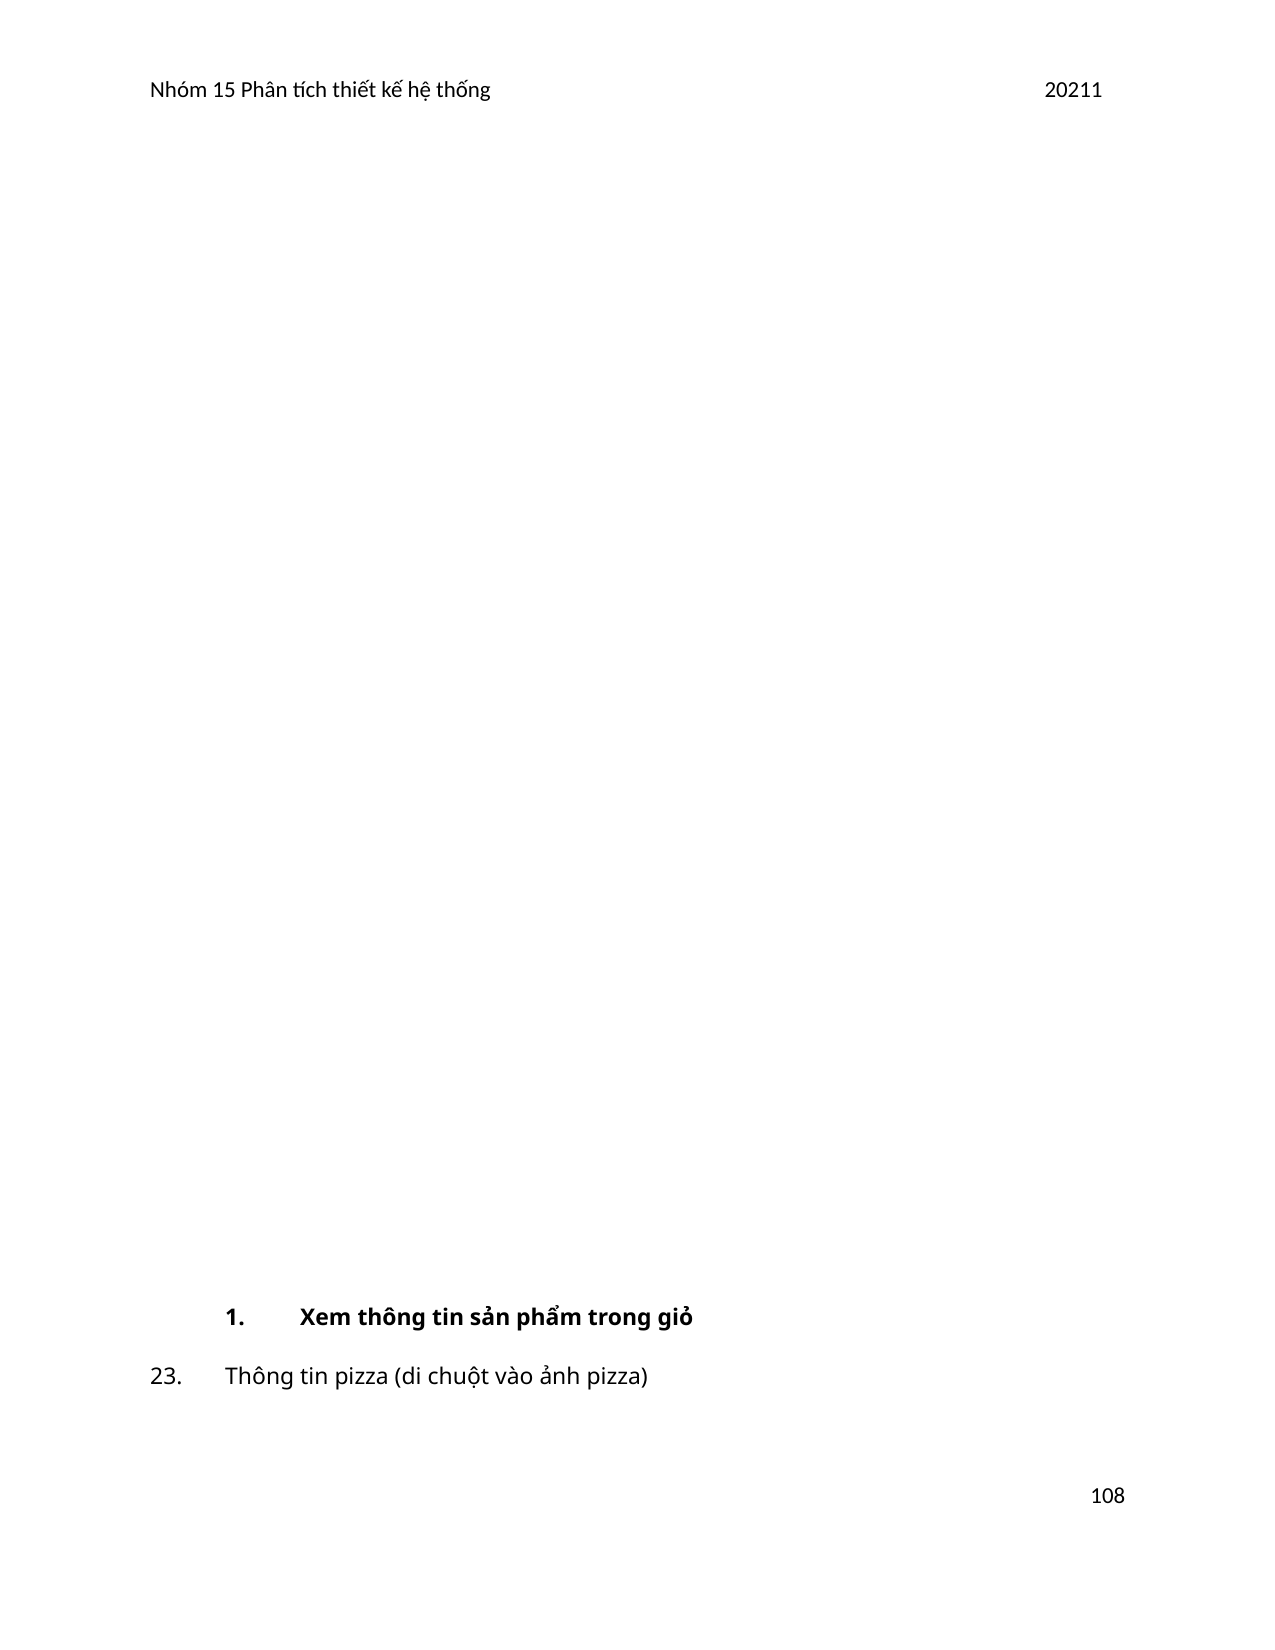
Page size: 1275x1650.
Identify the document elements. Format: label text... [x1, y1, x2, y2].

list Xem thông tin sản phẩm trong giỏ [225, 1301, 1125, 1332]
list Thông tin pizza (di chuột vào ảnh pizza) [150, 1359, 1125, 1391]
